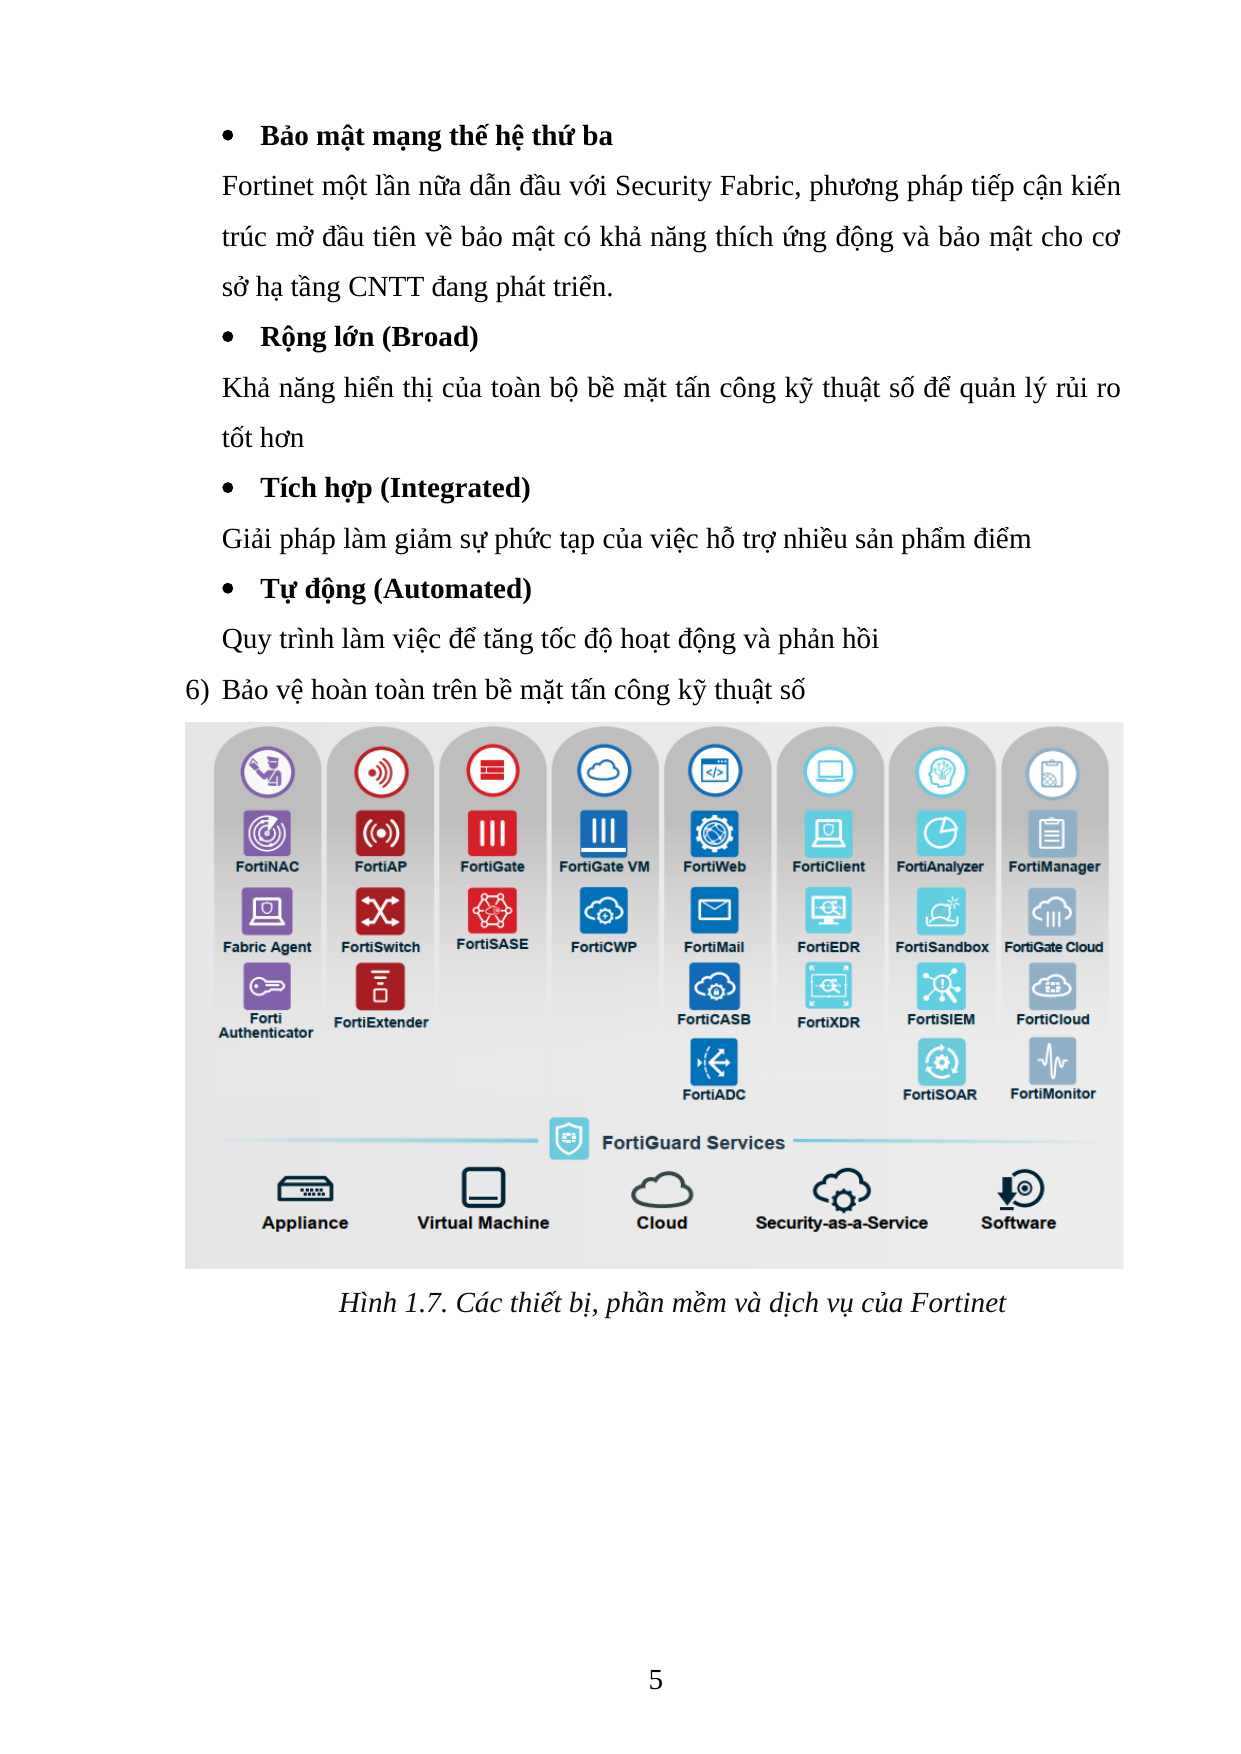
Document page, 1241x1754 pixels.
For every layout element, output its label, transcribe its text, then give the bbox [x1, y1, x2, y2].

text Hình 1.7. Các thiết bị, phần mềm và dịch vụ của Fortinet [148, 1285, 1122, 1318]
list Bảo mật mạng thế hệ thứ ba [223, 118, 1122, 152]
text Fortinet một lần nữa dẫn đầu với Security Fabric, phương pháp tiếp cận kiến trúc mở đầu tiên về bảo mật có khả năng thích ứng động và bảo mật cho cơ sở hạ tầng CNTT đang phát triển. [222, 168, 1122, 303]
picture [185, 722, 1124, 1269]
text Giải pháp làm giảm sự phức tạp của việc hỗ trợ nhiều sản phẩm điểm [185, 521, 1122, 554]
list Rộng lớn (Broad) [223, 319, 1122, 353]
list Bảo vệ hoàn toàn trên bề mặt tấn công kỹ thuật số [185, 672, 1122, 706]
list Tự động (Automated) [223, 571, 1122, 605]
text Khả năng hiển thị của toàn bộ bề mặt tấn công kỹ thuật số để quản lý rủi ro tốt hơn [222, 370, 1122, 454]
list Tích hợp (Integrated) [223, 471, 1122, 504]
text Quy trình làm việc để tăng tốc độ hoạt động và phản hồi [185, 622, 1122, 655]
